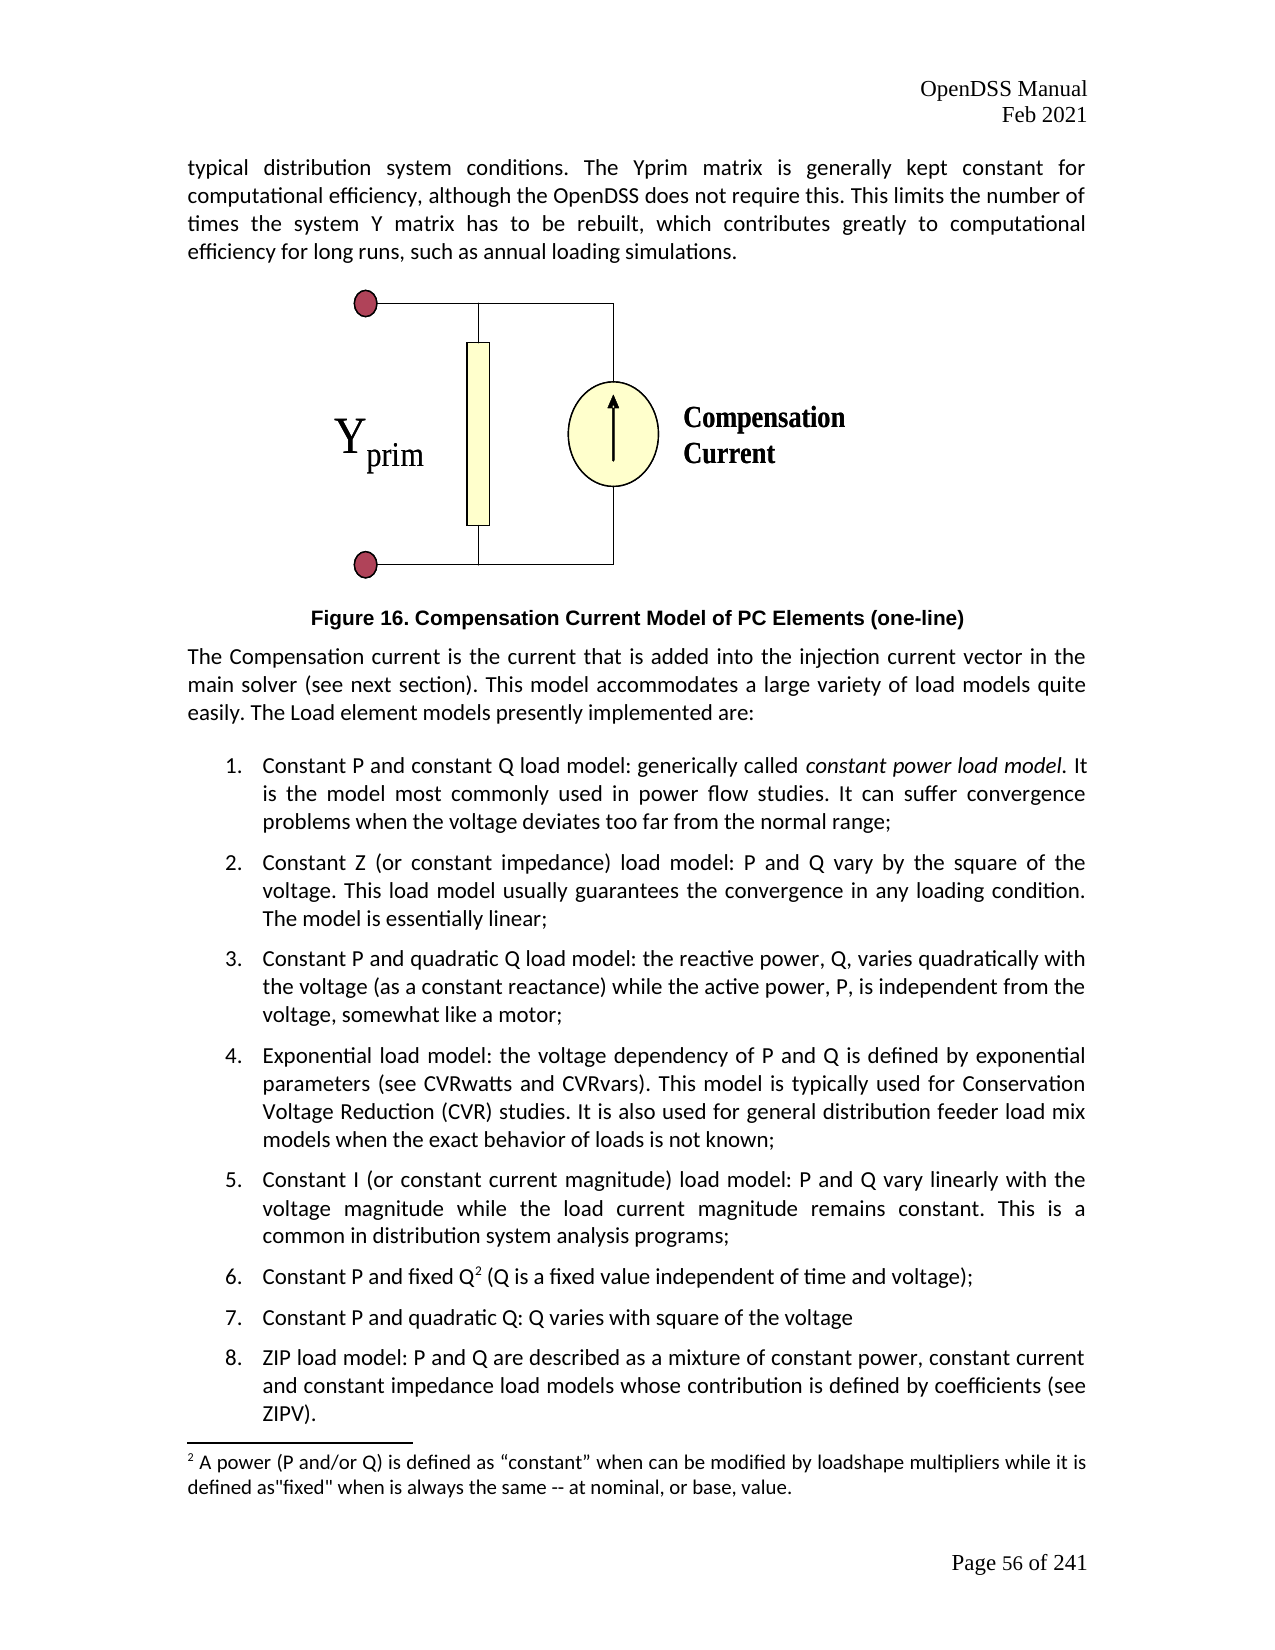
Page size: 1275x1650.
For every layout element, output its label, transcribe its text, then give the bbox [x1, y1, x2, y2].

list Constant P and quadratic Q: Q varies with square of the voltage [225, 1303, 1087, 1331]
list ZIP load model: P and Q are described as a mixture of constant power, constant current and constant impedance load models whose contribution is defined by coefficients (see ZIPV). [225, 1343, 1087, 1427]
list Exponential load model: the voltage dependency of P and Q is defined by exponential parameters (see CVRwatts and CVRvars). This model is typically used for Conservation Voltage Reduction (CVR) studies. It is also used for general distribution feeder load mix models when the exact behavior of loads is not known; [225, 1041, 1087, 1153]
list Constant P and fixed Q (Q is a fixed value independent of time and voltage); [225, 1262, 1087, 1290]
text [187, 153, 1087, 265]
text Figure 16. Compensation Current Model of PC Elements (one-line) [187, 606, 1087, 630]
list Constant Z (or constant impedance) load model: P and Q vary by the square of the voltage. This load model usually guarantees the convergence in any loading condition. The model is essentially linear; [225, 848, 1087, 932]
list Constant I (or constant current magnitude) load model: P and Q vary linearly with the voltage magnitude while the load current magnitude remains constant. This is a common in distribution system analysis programs; [225, 1166, 1087, 1250]
list Constant P and quadratic Q load model: the reactive power, Q, varies quadratically with the voltage (as a constant reactance) while the active power, P, is independent from the voltage, somewhat like a motor; [225, 944, 1087, 1028]
text The Compensation current is the current that is added into the injection current vector in the main solver (see next section). This model accommodates a large variety of load models quite easily. The Load element models presently implemented are: [187, 642, 1087, 726]
list Constant P and constant Q load model: generically called constant power load model. It is the model most commonly used in power flow studies. It can suffer convergence problems when the voltage deviates too far from the normal range; [225, 751, 1087, 835]
